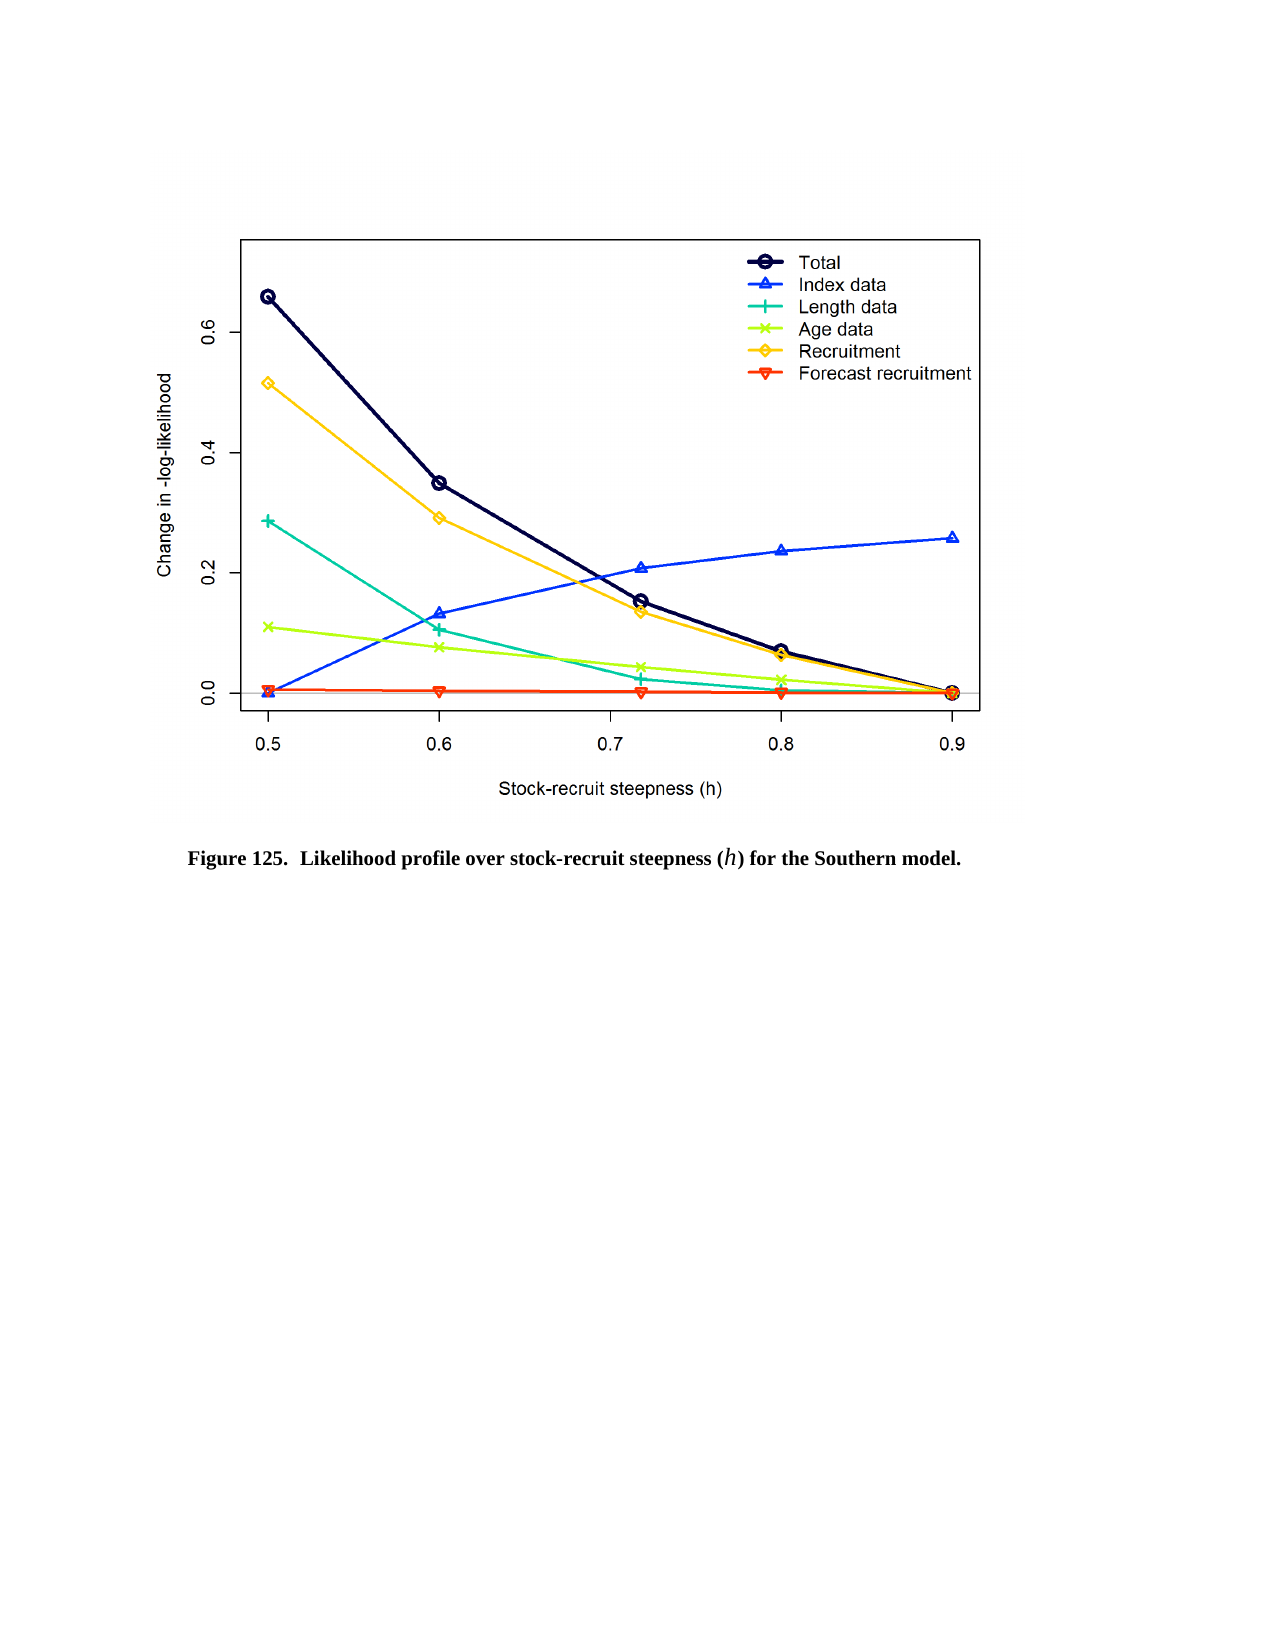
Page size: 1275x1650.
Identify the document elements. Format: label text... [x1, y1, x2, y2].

text Likelihood profile over stock-recruit steepness () for the Southern model. [187, 844, 1125, 871]
picture [150, 150, 1025, 823]
